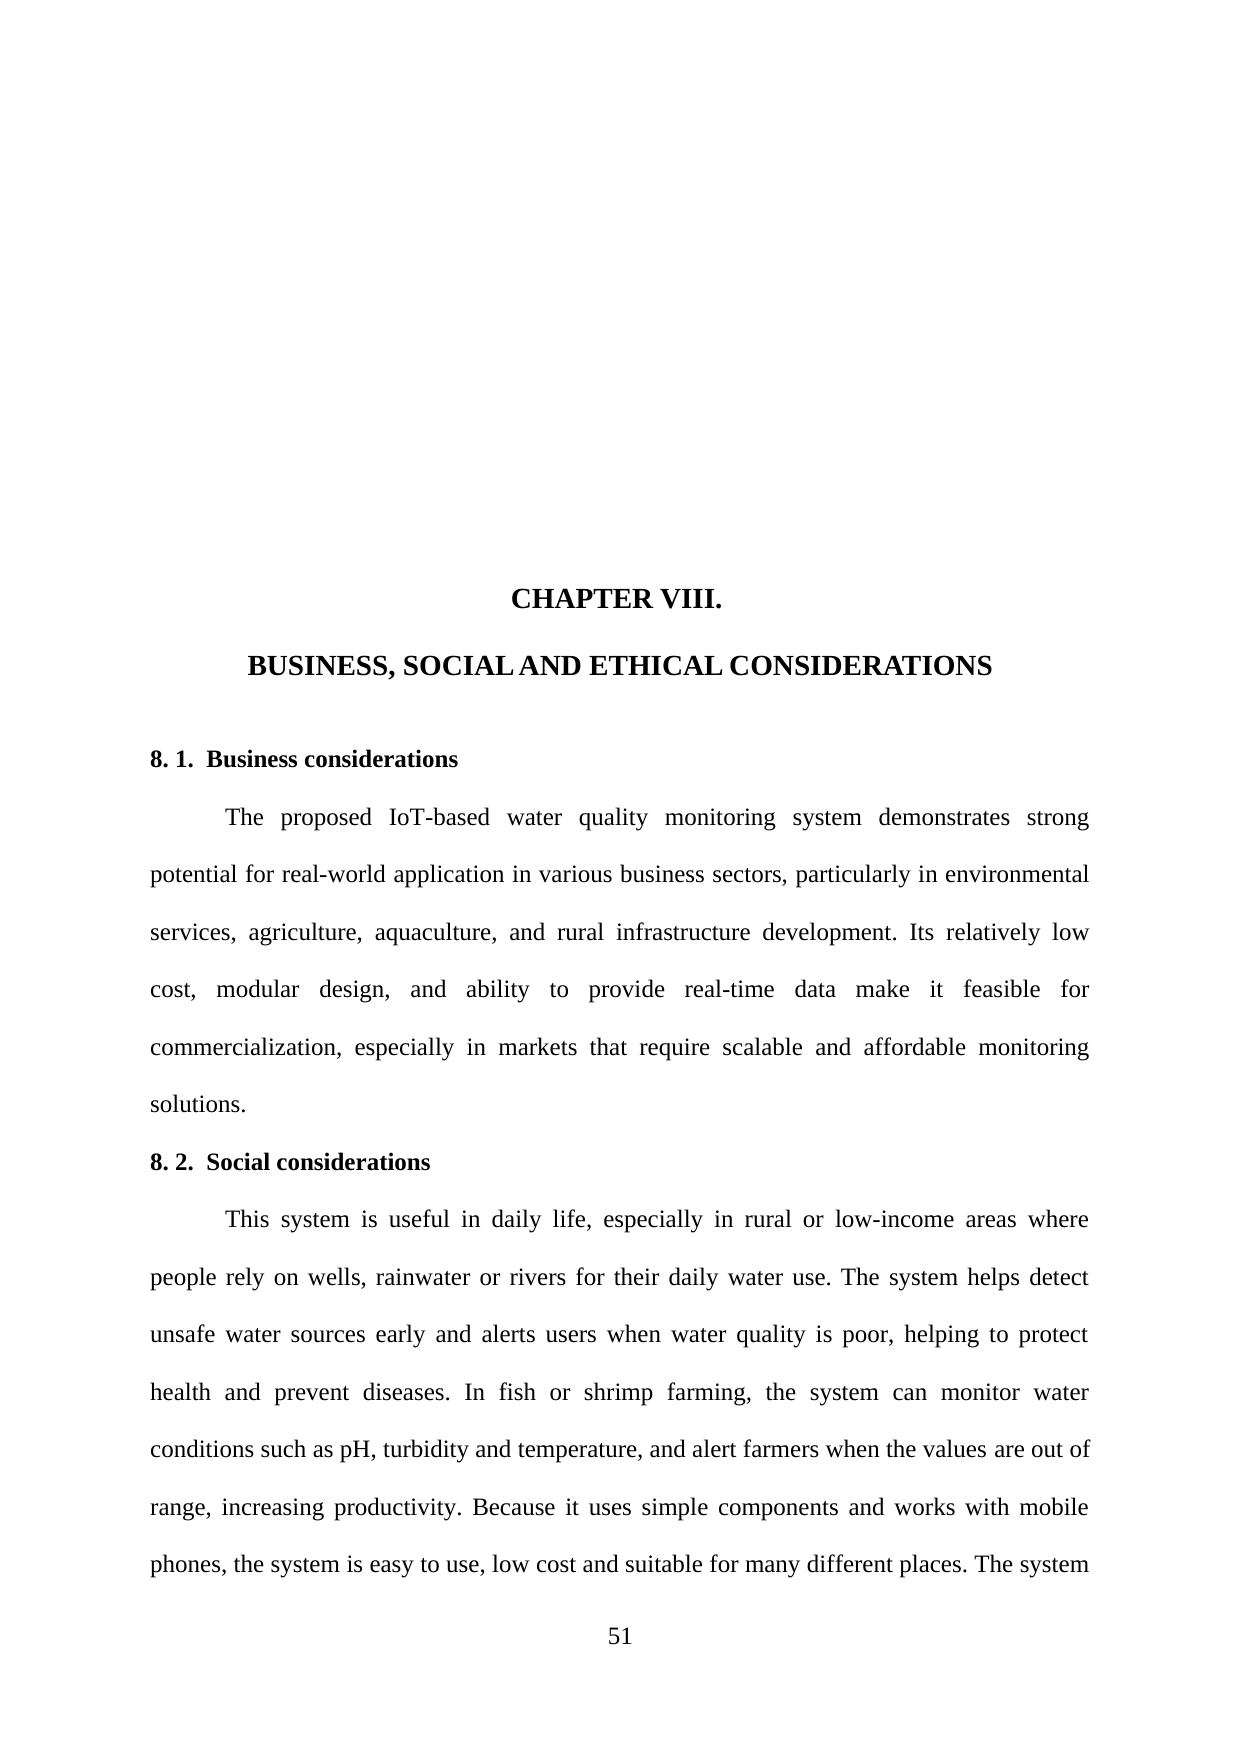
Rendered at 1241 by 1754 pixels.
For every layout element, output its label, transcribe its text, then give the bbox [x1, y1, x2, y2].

text The proposed IoT-based water quality monitoring system demonstrates strong potential for real-world application in various business sectors, particularly in environmental services, agriculture, aquaculture, and rural infrastructure development. Its relatively low cost, modular design, and ability to provide real-time data make it feasible for commercialization, especially in markets that require scalable and affordable monitoring solutions. [150, 802, 1090, 1118]
subtitle Social considerations [150, 1147, 1090, 1175]
subtitle BUSINESS, SOCIAL AND ETHICAL CONSIDERATIONS [150, 581, 1090, 682]
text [150, 1204, 1090, 1578]
subtitle Business considerations [150, 744, 1090, 773]
